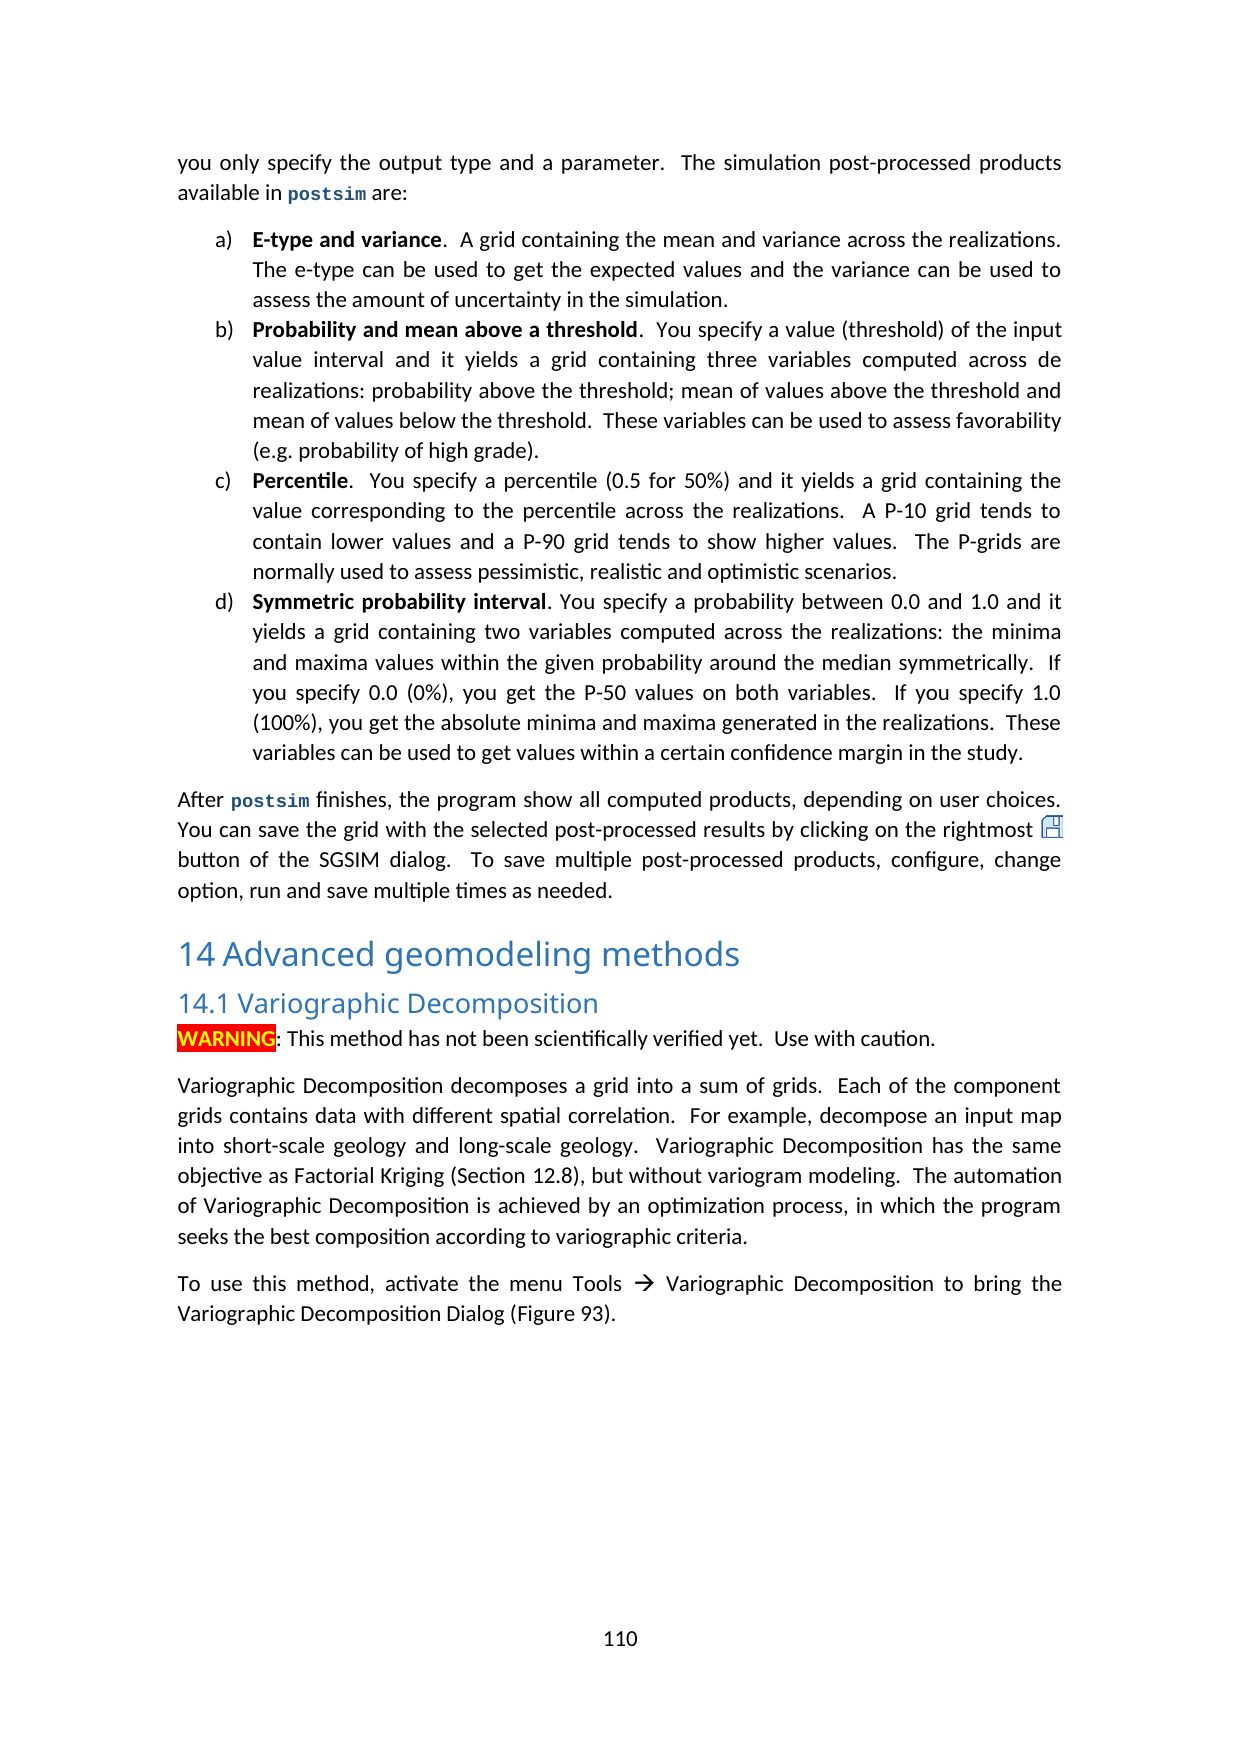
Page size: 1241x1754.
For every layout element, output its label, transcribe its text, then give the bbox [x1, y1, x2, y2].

list Probability and mean above a threshold. You specify a value (threshold) of the input value interval and it yields a grid containing three variables computed across de realizations: probability above the threshold; mean of values above the threshold and mean of values below the threshold. These variables can be used to assess favorability (e.g. probability of high grade). [215, 315, 1063, 464]
list Symmetric probability interval. You specify a probability between 0.0 and 1.0 and it yields a grid containing two variables computed across the realizations: the minima and maxima values within the given probability around the median symmetrically. If you specify 0.0 (0%), you get the P-50 values on both variables. If you specify 1.0 (100%), you get the absolute minima and maxima generated in the realizations. These variables can be used to get values within a certain confidence margin in the study. [215, 587, 1063, 766]
subtitle Variographic Decomposition [177, 984, 1063, 1021]
text To use this method, activate the menu Tools Variographic Decomposition to bring the Variographic Decomposition Dialog (Figure 93). [177, 1269, 1063, 1327]
text WARNING: This method has not been scientifically verified yet. Use with caution. [276, 1024, 1063, 1052]
subtitle Advanced geomodeling methods [177, 931, 1063, 976]
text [177, 148, 1063, 206]
text Variographic Decomposition decomposes a grid into a sum of grids. Each of the component grids contains data with different spatial correlation. For example, decompose an input map into short-scale geology and long-scale geology. Variographic Decomposition has the same objective as Factorial Kriging (Section 12.8), but without variogram modeling. The automation of Variographic Decomposition is achieved by an optimization process, in which the program seeks the best composition according to variographic criteria. [177, 1071, 1063, 1250]
list Percentile. You specify a percentile (0.5 for 50%) and it yields a grid containing the value corresponding to the percentile across the realizations. A P-10 grid tends to contain lower values and a P-90 grid tends to show higher values. The P-grids are normally used to assess pessimistic, realistic and optimistic scenarios. [215, 466, 1063, 585]
list E-type and variance. A grid containing the mean and variance across the realizations. The e-type can be used to get the expected values and the variance can be used to assess the amount of uncertainty in the simulation. [215, 225, 1063, 313]
picture [1041, 815, 1063, 838]
text After postsim finishes, the program show all computed products, depending on user choices. You can save the grid with the selected post-processed results by clicking on the rightmost button of the SGSIM dialog. To save multiple post-processed products, configure, change option, run and save multiple times as needed. [177, 785, 1063, 904]
